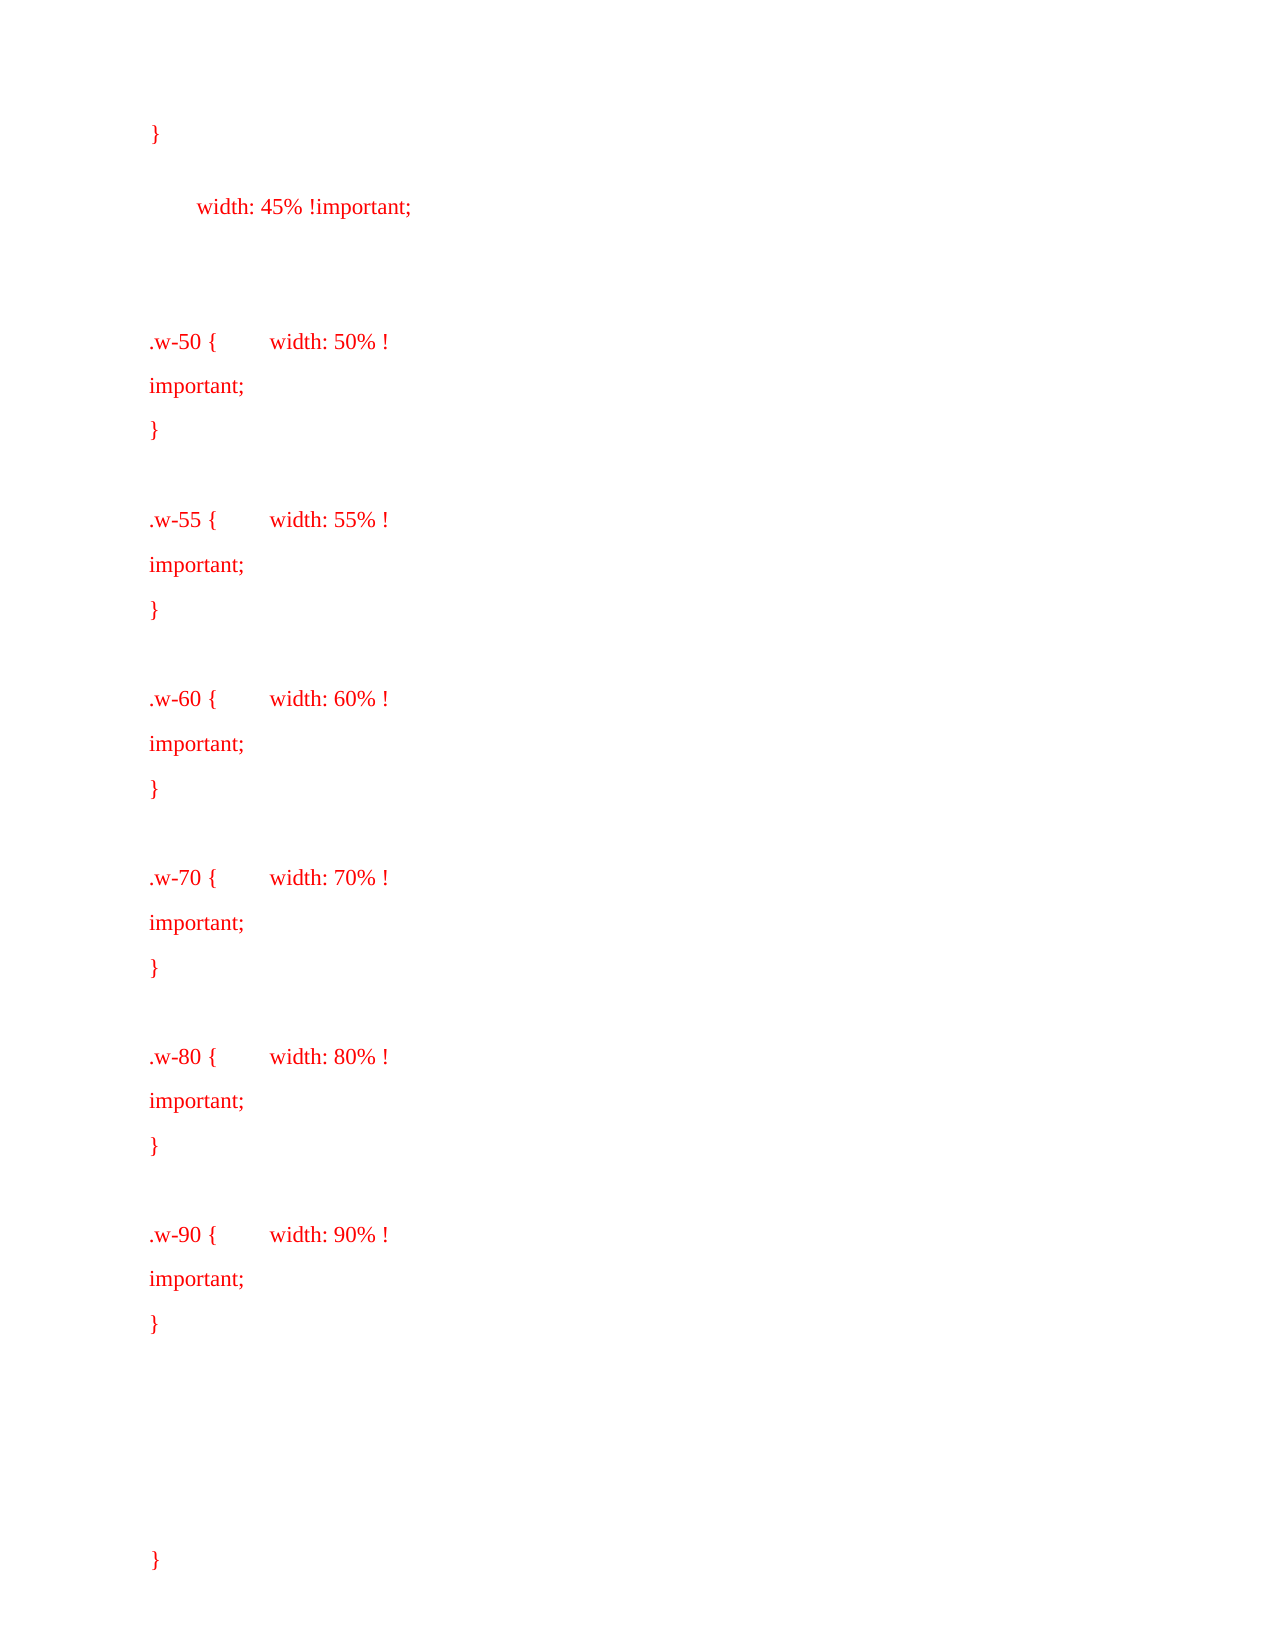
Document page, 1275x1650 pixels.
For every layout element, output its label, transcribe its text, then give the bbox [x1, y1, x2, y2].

text } [148, 775, 554, 801]
text } [148, 596, 554, 622]
text } [148, 953, 554, 980]
text .w-90 { width: 90% !important; [148, 1221, 411, 1292]
text .w-80 { width: 80% !important; [148, 1043, 411, 1114]
text } [148, 1310, 554, 1336]
text .w-55 { width: 55% !important; [148, 506, 411, 577]
text .w-60 { width: 60% !important; [148, 685, 411, 756]
text } [148, 417, 554, 443]
text width: 45% !important; [196, 193, 554, 219]
text } [148, 1132, 554, 1158]
text .w-70 { width: 70% !important; [148, 864, 411, 935]
text .w-50 { width: 50% !important; [148, 328, 411, 399]
